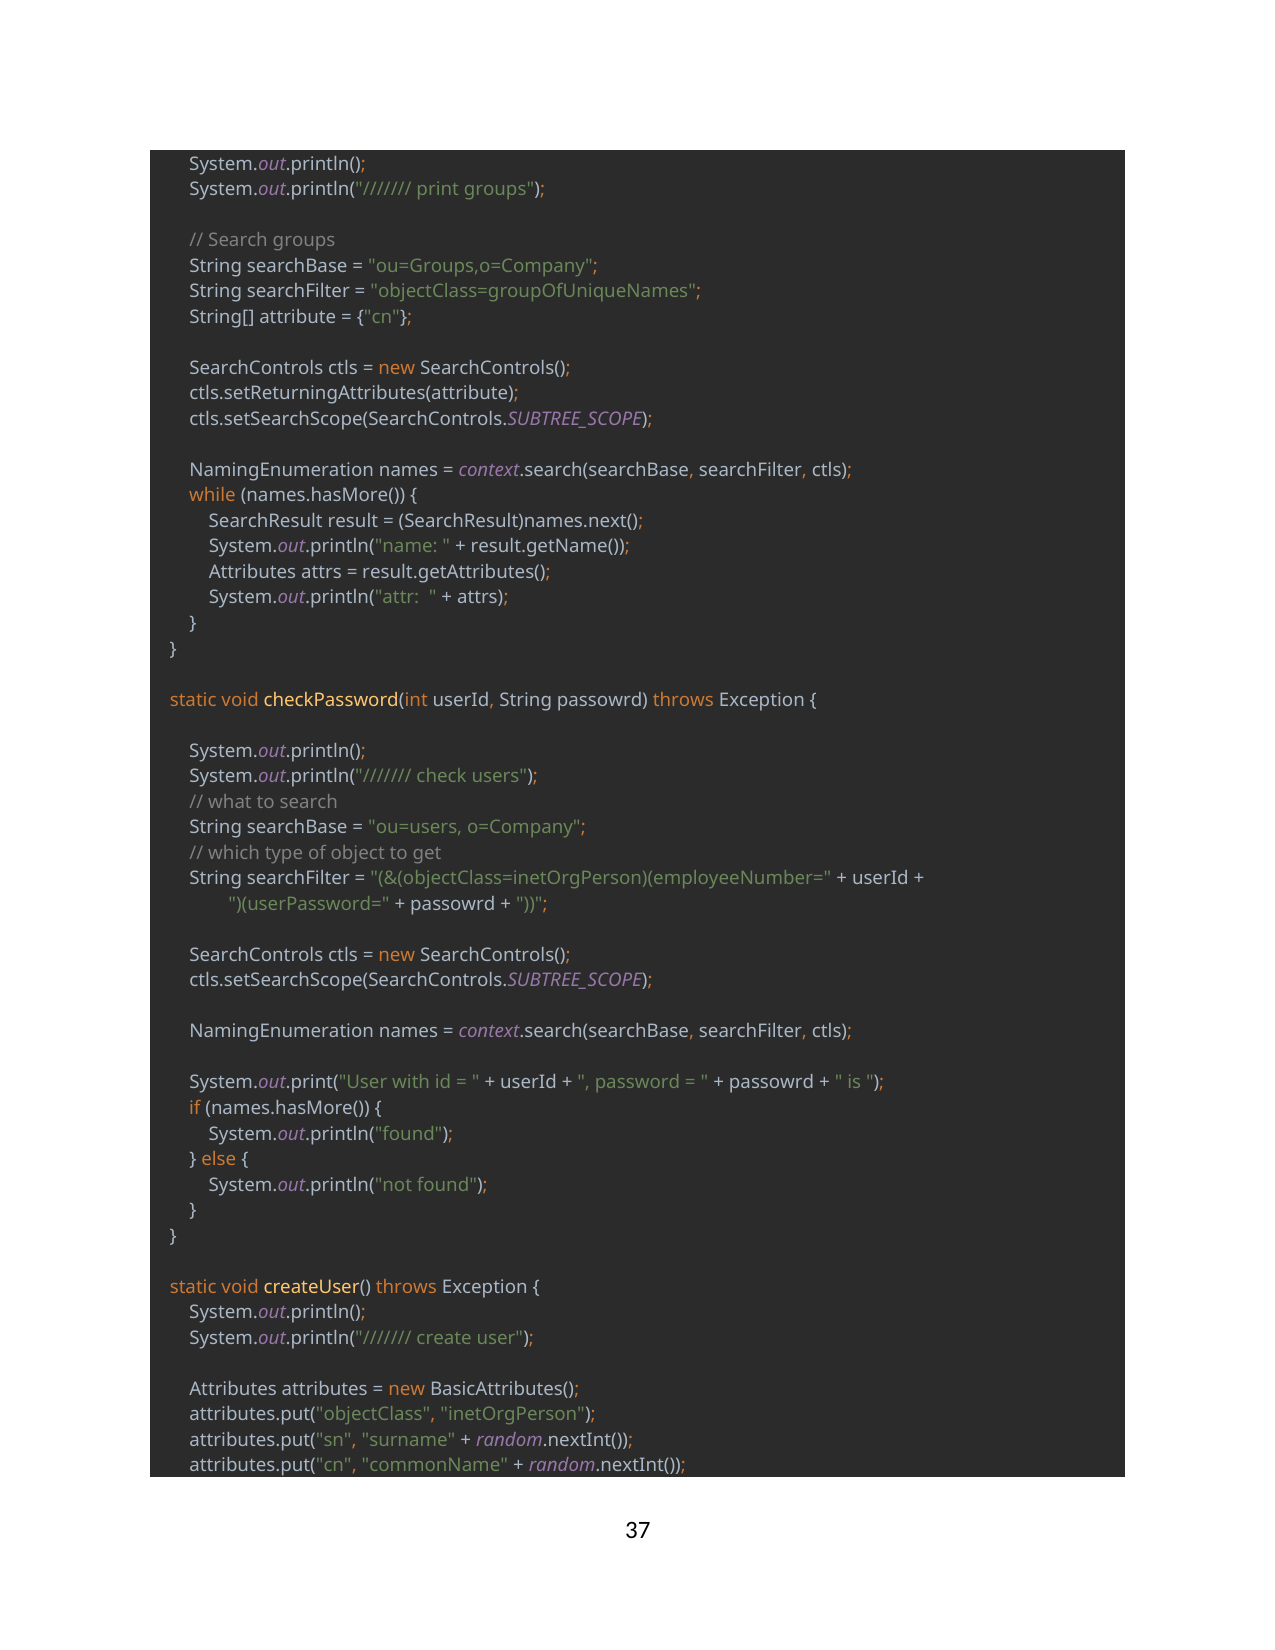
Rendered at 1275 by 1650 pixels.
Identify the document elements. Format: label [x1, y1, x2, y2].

text [150, 150, 1125, 1477]
